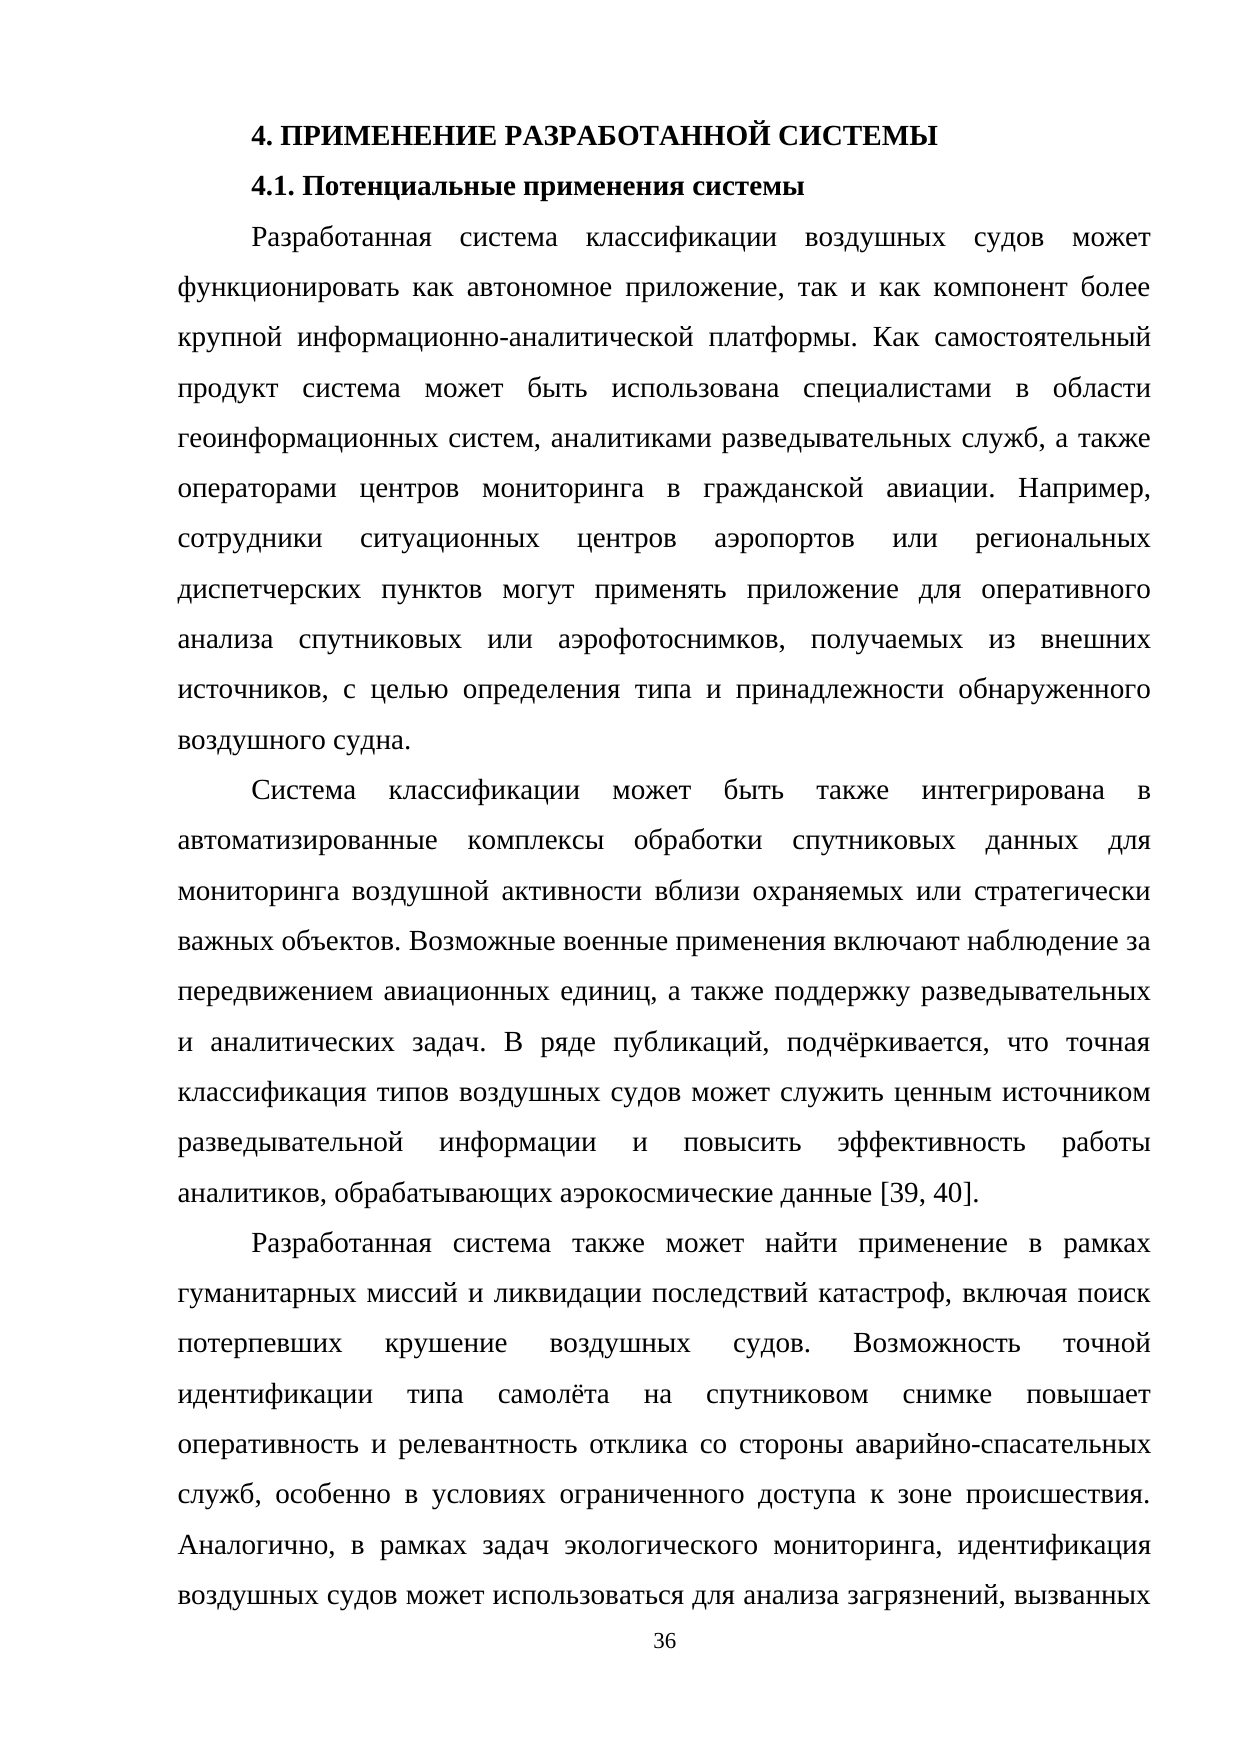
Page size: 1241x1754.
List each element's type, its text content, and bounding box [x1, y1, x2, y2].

text 4.1. Потенциальные применения системы [177, 168, 1152, 202]
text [177, 1225, 1152, 1611]
text Система классификации может быть также интегрирована в автоматизированные комплексы обработки спутниковых данных для мониторинга воздушной активности вблизи охраняемых или стратегически важных объектов. Возможные военные применения включают наблюдение за передвижением авиационных единиц, а также поддержку разведывательных и аналитических задач. В ряде публикаций, подчёркивается, что точная классификация типов воздушных судов может служить ценным источником разведывательной информации и повысить эффективность работы аналитиков, обрабатывающих аэрокосмические данные [39, 40]. [177, 772, 1152, 1208]
text Разработанная система классификации воздушных судов может функционировать как автономное приложение, так и как компонент более крупной информационно-аналитической платформы. Как самостоятельный продукт система может быть использована специалистами в области геоинформационных систем, аналитиками разведывательных служб, а также операторами центров мониторинга в гражданской авиации. Например, сотрудники ситуационных центров аэропортов или региональных диспетчерских пунктов могут применять приложение для оперативного анализа спутниковых или аэрофотоснимков, получаемых из внешних источников, с целью определения типа и принадлежности обнаруженного воздушного судна. [177, 219, 1152, 755]
text 4. ПРИМЕНЕНИЕ РАЗРАБОТАННОЙ СИСТЕМЫ [177, 118, 1152, 152]
